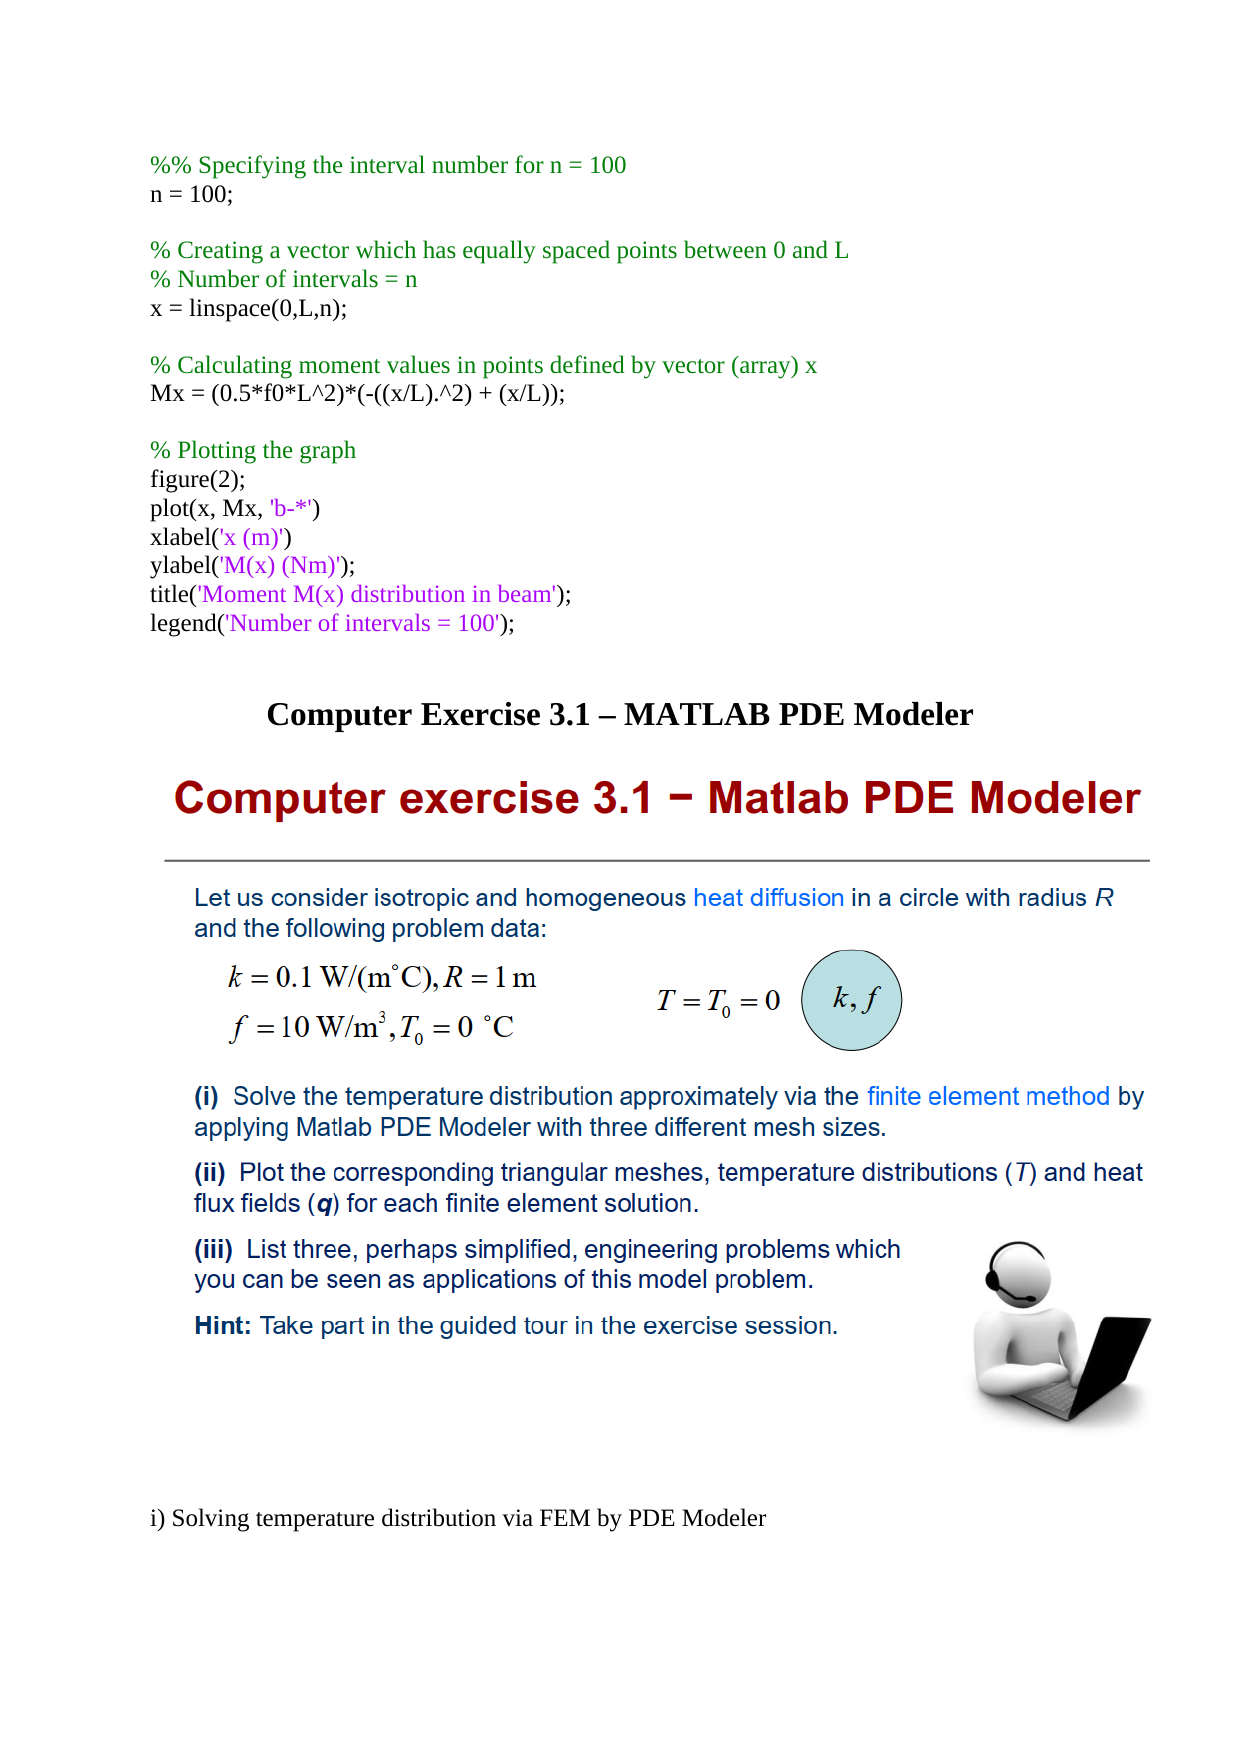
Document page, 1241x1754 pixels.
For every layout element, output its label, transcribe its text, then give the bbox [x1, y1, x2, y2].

text xlabel('x (m)') [150, 522, 1090, 550]
text % Plotting the graph [150, 435, 1090, 464]
text title('Moment M(x) distribution in beam'); [150, 579, 1090, 608]
text % Calculating moment values in points defined by vector (array) x [150, 350, 1090, 378]
text %% Specifying the interval number for n = 100 [150, 150, 1090, 179]
text Computer Exercise 3.1 – MATLAB PDE Modeler [150, 663, 1090, 733]
text ylabel('M(x) (Nm)'); [150, 550, 1090, 579]
text n = 100; [150, 179, 1090, 207]
text % Number of intervals = n [150, 264, 1090, 293]
picture [150, 752, 1155, 1437]
text % Creating a vector which has equally spaced points between 0 and L [150, 236, 1090, 264]
text x = linspace(0,L,n); [150, 293, 1090, 322]
text figure(2); [150, 464, 1090, 493]
text legend('Number of intervals = 100'); [150, 608, 1090, 637]
text plot(x, Mx, 'b-*') [150, 493, 1090, 522]
text i) Solving temperature distribution via FEM by PDE Modeler [150, 1503, 1090, 1532]
text Mx = (0.5*f0*L^2)*(-((x/L).^2) + (x/L)); [150, 378, 1090, 407]
